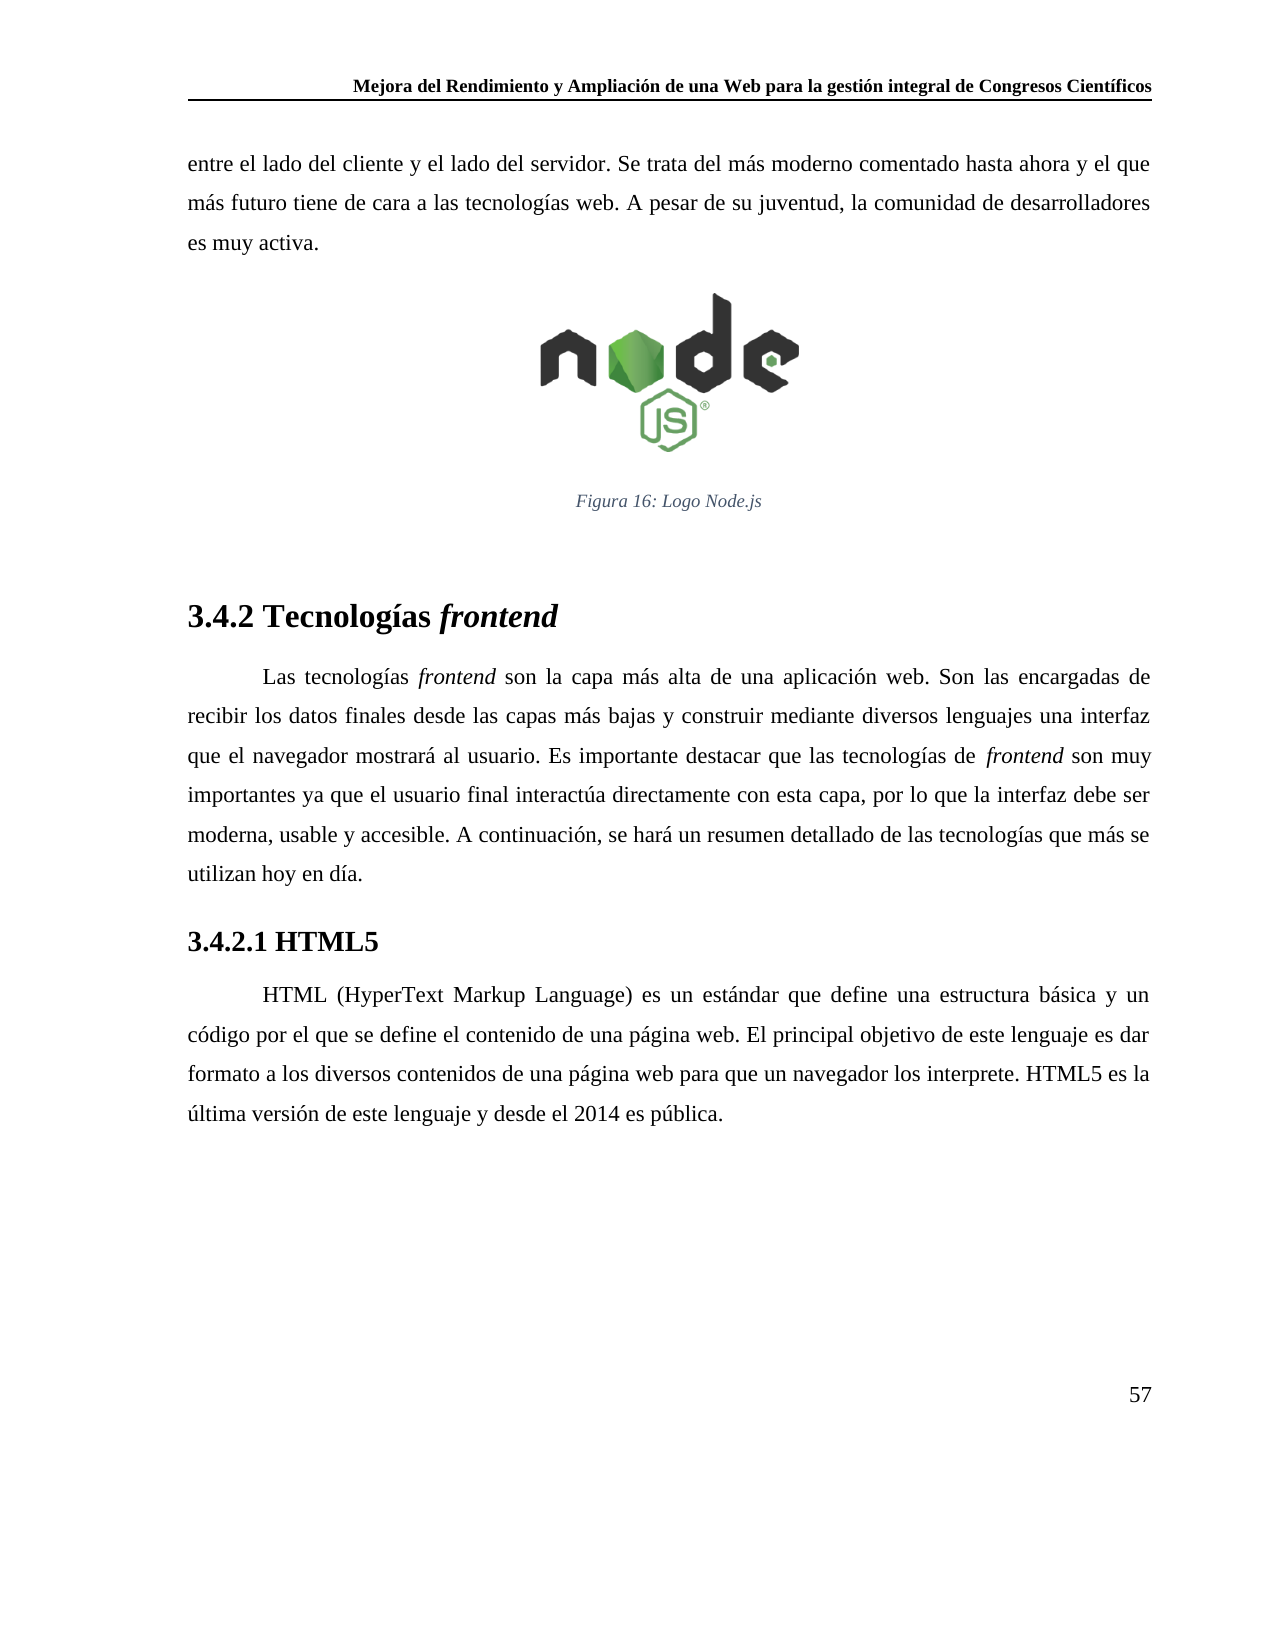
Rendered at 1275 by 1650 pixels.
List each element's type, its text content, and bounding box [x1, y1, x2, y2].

subtitle 3.4.2 Tecnologías frontend [187, 596, 1152, 635]
text Figura 16: Logo Node.js [187, 489, 1152, 511]
text HTML (HyperText Markup Language) es un estándar que define una estructura básica y un código por el que se define el contenido de una página web. El principal objetivo de este lenguaje es dar formato a los diversos contenidos de una página web para que un navegador los interprete. HTML5 es la última versión de este lenguaje y desde el 2014 es pública. [187, 981, 1152, 1126]
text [187, 150, 1152, 255]
title 3.4.2.1 HTML5 [187, 924, 1152, 958]
picture [540, 293, 799, 452]
text Las tecnologías frontend son la capa más alta de una aplicación web. Son las encargadas de recibir los datos finales desde las capas más bajas y construir mediante diversos lenguajes una interfaz que el navegador mostrará al usuario. Es importante destacar que las tecnologías de frontend son muy importantes ya que el usuario final interactúa directamente con esta capa, por lo que la interfaz debe ser moderna, usable y accesible. A continuación, se hará un resumen detallado de las tecnologías que más se utilizan hoy en día. [187, 663, 1152, 886]
